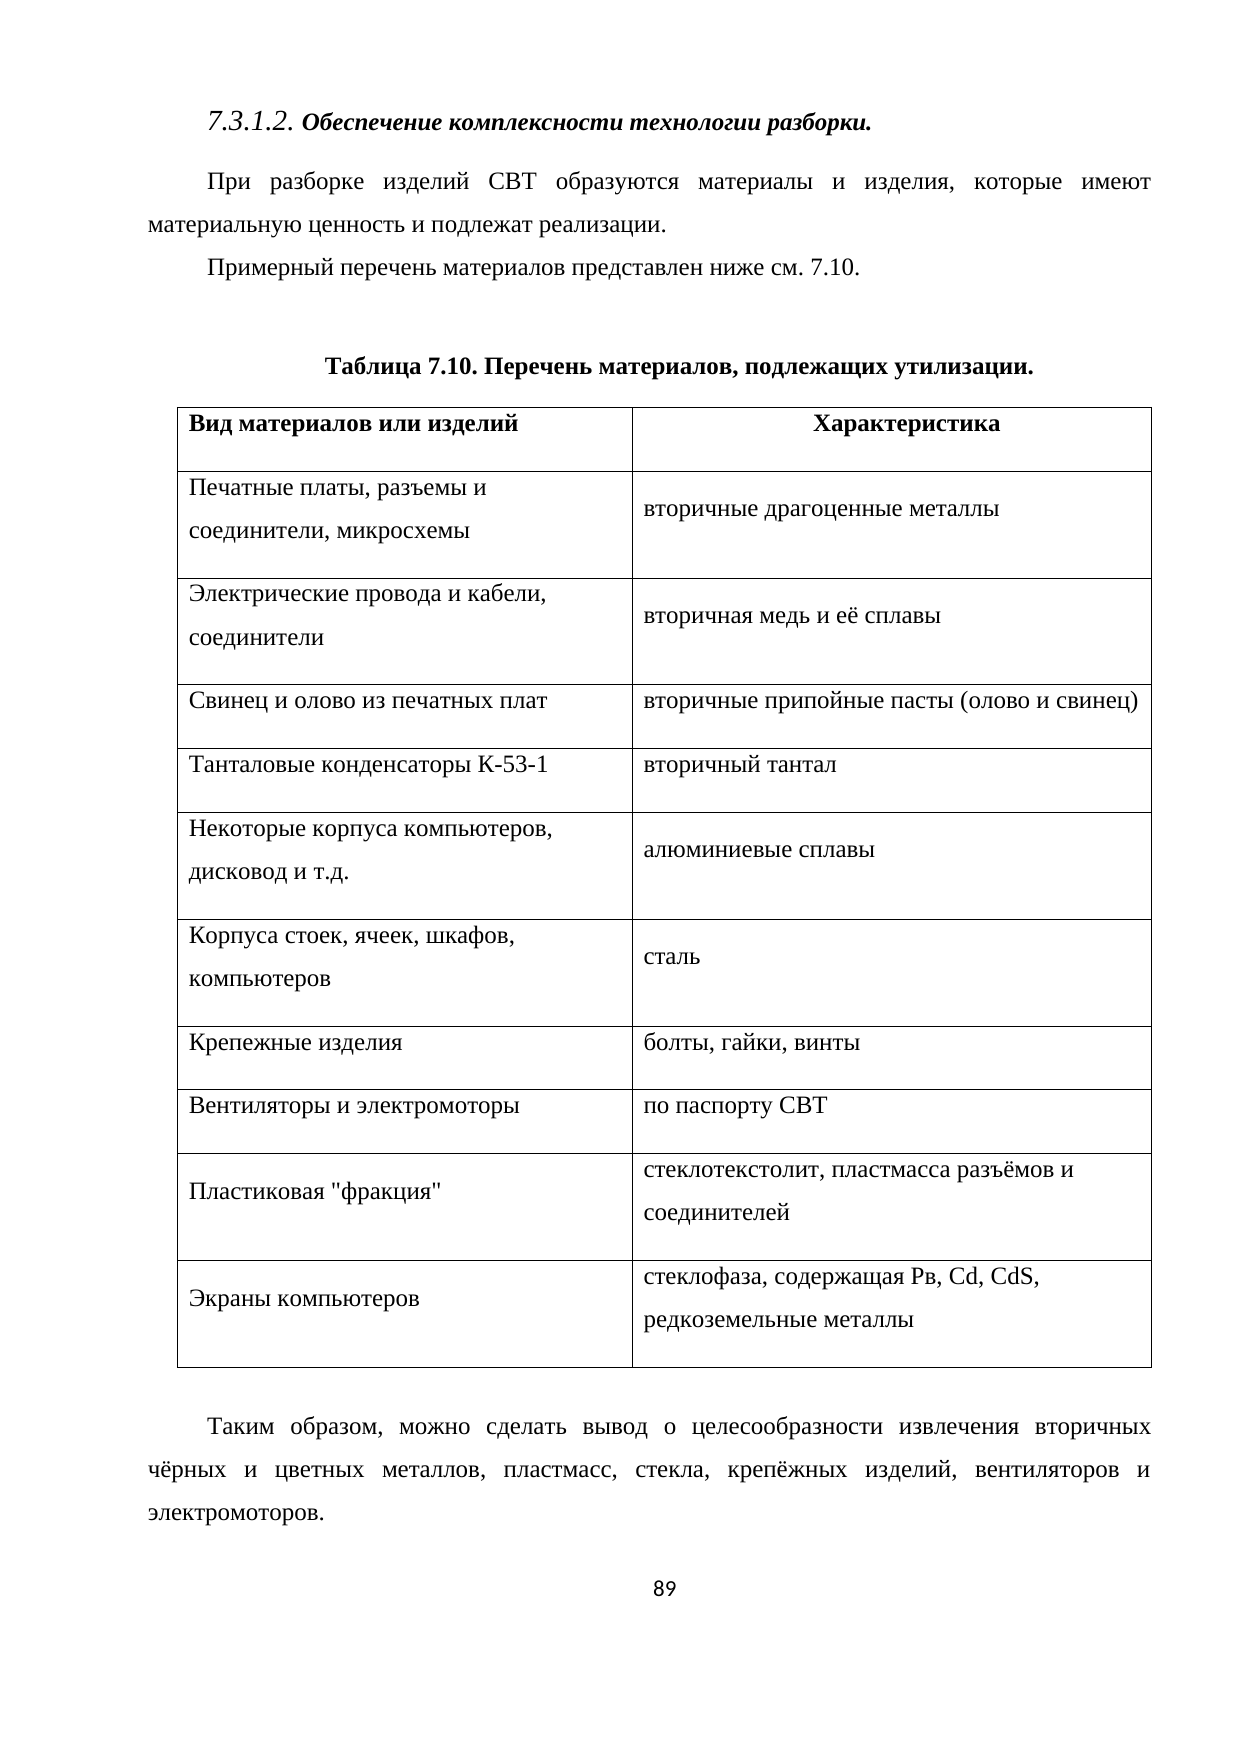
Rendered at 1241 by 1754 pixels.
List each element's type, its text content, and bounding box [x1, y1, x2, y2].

table_cell вторичные припойные пасты (олово и свинец) [633, 685, 1151, 748]
table_cell Крепежные изделия [178, 1027, 632, 1089]
table_cell Вентиляторы и электромоторы [178, 1090, 632, 1153]
table_cell Корпуса стоек, ячеек, шкафов, компьютеров [178, 920, 632, 1026]
table_header Вид материалов или изделий [178, 408, 632, 471]
table_cell болты, гайки, винты [633, 1027, 1151, 1089]
text Таблица 7.10. Перечень материалов, подлежащих утилизации. [148, 351, 1152, 380]
table_cell Пластиковая "фракция" [178, 1154, 632, 1260]
table_cell алюминиевые сплавы [633, 813, 1151, 919]
table_cell Свинец и олово из печатных плат [178, 685, 632, 748]
table_cell вторичный тантал [633, 749, 1151, 812]
subtitle Обеспечение комплексности технологии разборки. [148, 103, 1152, 137]
table_cell Электрические провода и кабели, соединители [178, 579, 632, 684]
table_cell стеклофаза, содержащая Рв, Сd, CdS, редкоземельные металлы [633, 1261, 1151, 1367]
table_cell Экраны компьютеров [178, 1261, 632, 1367]
table_cell сталь [633, 920, 1151, 1026]
text При разборке изделий СВТ образуются материалы и изделия, которые имеют материальную ценность и подлежат реализации. [148, 166, 1152, 238]
text Таким образом, можно сделать вывод о целесообразности извлечения вторичных чёрных и цветных металлов, пластмасс, стекла, крепёжных изделий, вентиляторов и электромоторов. [148, 1411, 1152, 1526]
table_cell Танталовые конденсаторы К-53-1 [178, 749, 632, 812]
table_cell вторичная медь и её сплавы [633, 579, 1151, 684]
table_header Характеристика [633, 408, 1151, 471]
table_cell Некоторые корпуса компьютеров, дисковод и т.д. [178, 813, 632, 919]
table_cell стеклотекстолит, пластмасса разъёмов и соединителей [633, 1154, 1151, 1260]
table_cell Печатные платы, разъемы и соединители, микросхемы [178, 472, 632, 577]
text Примерный перечень материалов представлен ниже см. 7.10. [148, 252, 1152, 281]
table_cell по паспорту СВТ [633, 1090, 1151, 1153]
table_cell вторичные драгоценные металлы [633, 472, 1151, 577]
